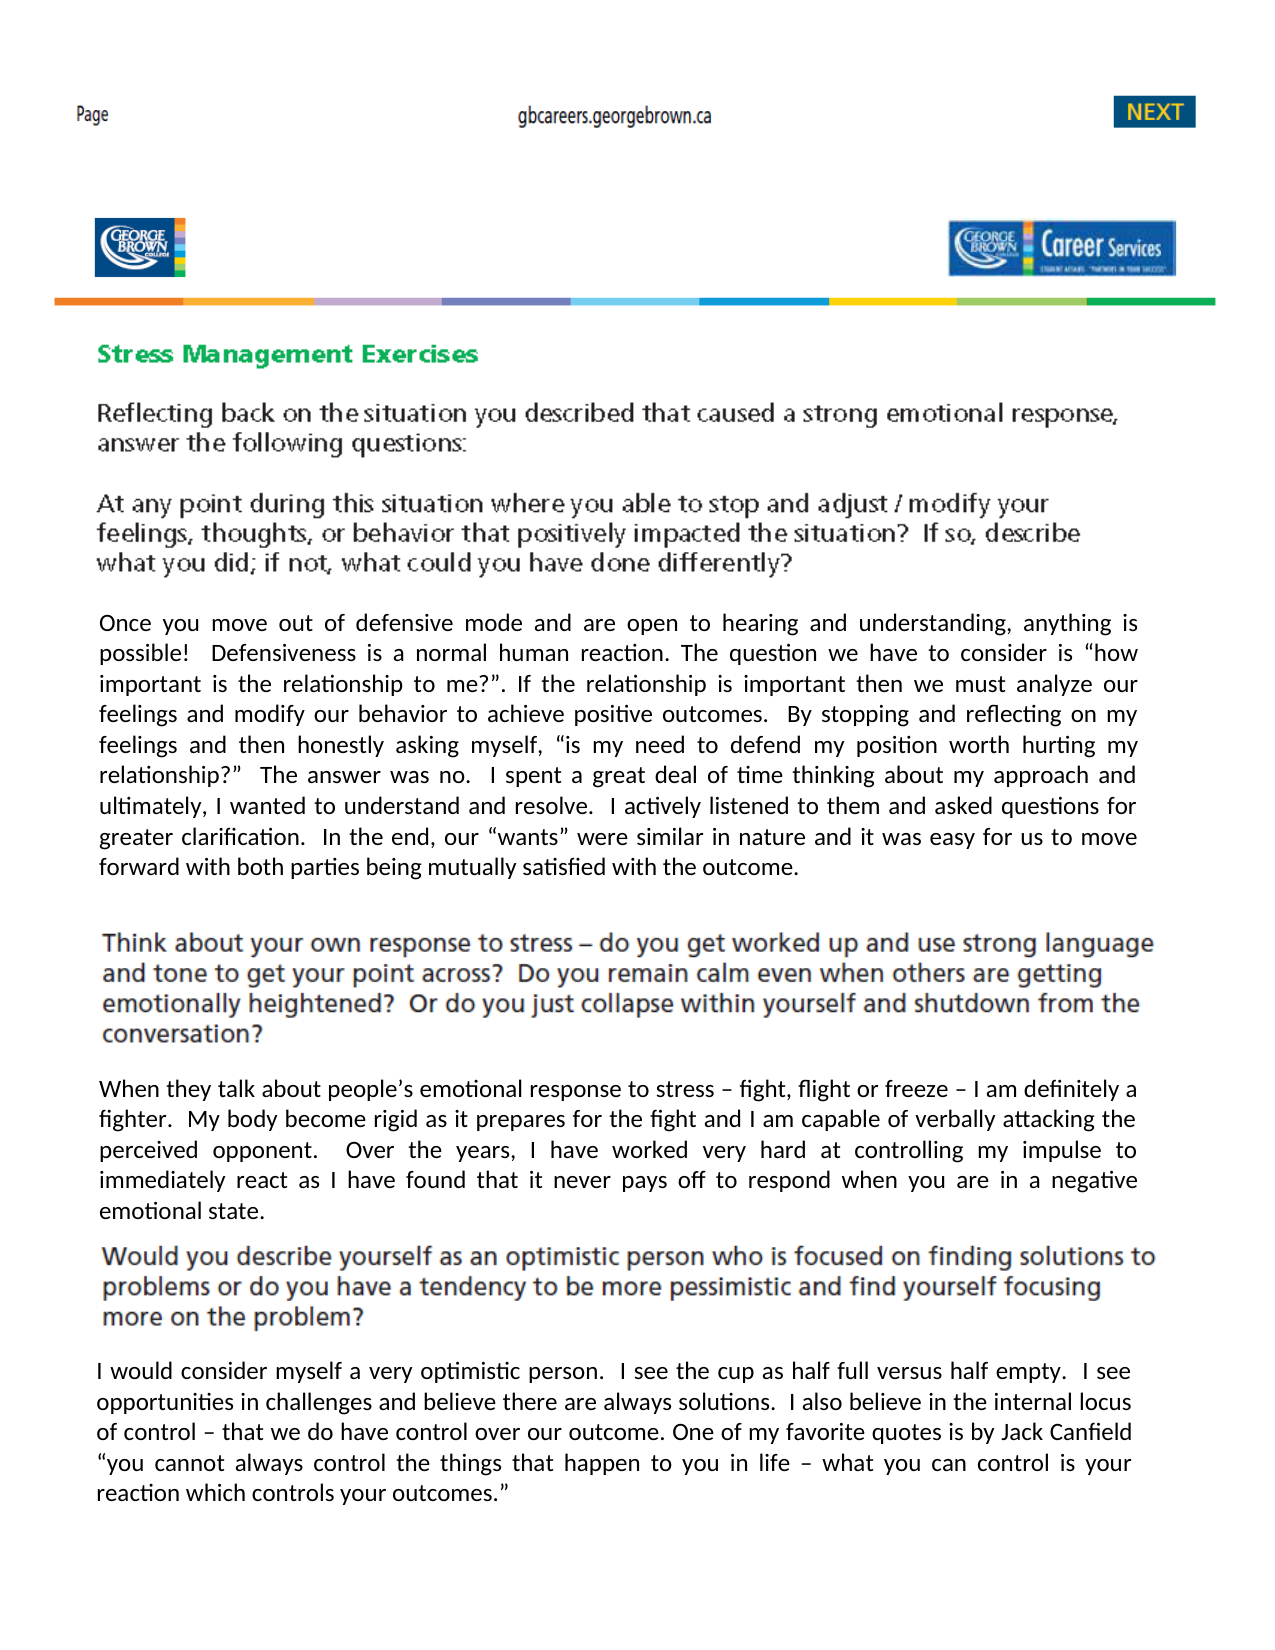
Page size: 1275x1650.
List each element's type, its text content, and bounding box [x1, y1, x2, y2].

picture [0, 923, 1270, 1055]
text Once you move out of defensive mode and are open to hearing and understanding, anything is possible! Defensiveness is a normal human reaction. The question we have to consider is “how important is the relationship to me?”. If the relationship is important then we must analyze our feelings and modify our behavior to achieve positive outcomes. By stopping and reflecting on my feelings and then honestly asking myself, “is my need to defend my position worth hurting my relationship?” The answer was no. I spent a great deal of time thinking about my approach and ultimately, I wanted to understand and resolve. I actively listened to them and asked questions for greater clarification. In the end, our “wants” were similar in nature and it was easy for us to move forward with both parties being mutually satisfied with the outcome. [99, 607, 1139, 882]
picture [0, 93, 1270, 153]
text I would consider myself a very optimistic person. I see the cup as half full versus half empty. I see opportunities in challenges and believe there are always solutions. I also believe in the internal locus of control – that we do have control over our outcome. One of my favorite quotes is by Jack Canfield “you cannot always control the things that happen to you in life – what you can control is your reaction which controls your outcomes.” [96, 1355, 1134, 1508]
picture [0, 1236, 1270, 1345]
text When they talk about people’s emotional response to stress – fight, flight or freeze – I am definitely a fighter. My body become rigid as it prepares for the fight and I am capable of verbally attacking the perceived opponent. Over the years, I have worked very hard at controlling my impulse to immediately react as I have found that it never pays off to respond when you are in a negative emotional state. [99, 1073, 1139, 1226]
picture [0, 325, 1270, 589]
picture [0, 171, 1270, 324]
